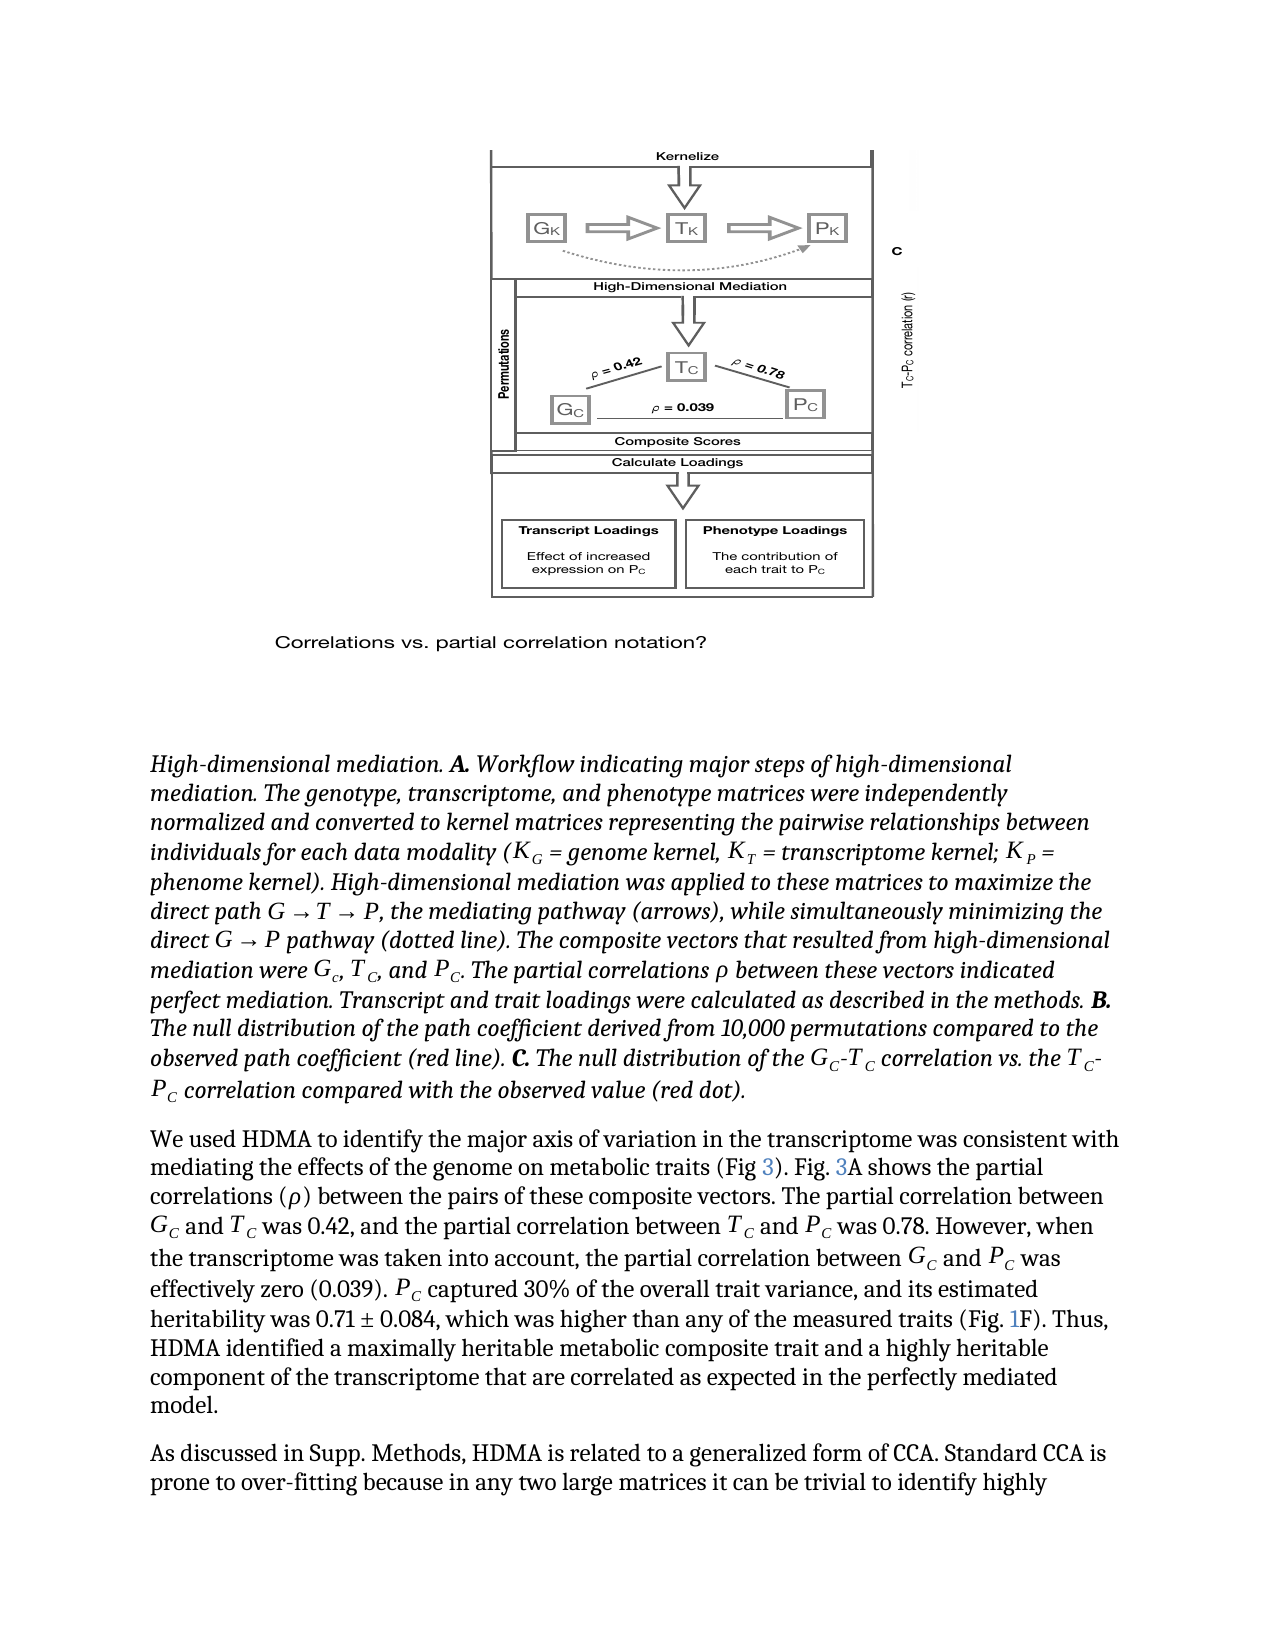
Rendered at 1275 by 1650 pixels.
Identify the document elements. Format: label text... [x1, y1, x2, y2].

text High-dimensional mediation. A. Workflow indicating major steps of high-dimensional mediation. The genotype, transcriptome, and phenotype matrices were independently normalized and converted to kernel matrices representing the pairwise relationships between individuals for each data modality ( = genome kernel, = transcriptome kernel; = phenome kernel). High-dimensional mediation was applied to these matrices to maximize the direct path , the mediating pathway (arrows), while simultaneously minimizing the direct pathway (dotted line). The composite vectors that resulted from high-dimensional mediation were , , and . The partial correlations between these vectors indicated perfect mediation. Transcript and trait loadings were calculated as described in the methods. B. The null distribution of the path coefficient derived from 10,000 permutations compared to the observed path coefficient (red line). C. The null distribution of the - correlation vs. the - correlation compared with the observed value (red dot). [150, 750, 1125, 1106]
text We used HDMA to identify the major axis of variation in the transcriptome was consistent with mediating the effects of the genome on metabolic traits (Fig 3). Fig. 3A shows the partial correlations () between the pairs of these composite vectors. The partial correlation between and was 0.42, and the partial correlation between and was 0.78. However, when the transcriptome was taken into account, the partial correlation between and was effectively zero (0.039). captured 30% of the overall trait variance, and its estimated heritability was 0.71 0.084, which was higher than any of the measured traits (Fig. 1F). Thus, HDMA identified a maximally heritable metabolic composite trait and a highly heritable component of the transcriptome that are correlated as expected in the perfectly mediated model. [150, 1124, 1125, 1420]
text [150, 1439, 1125, 1496]
